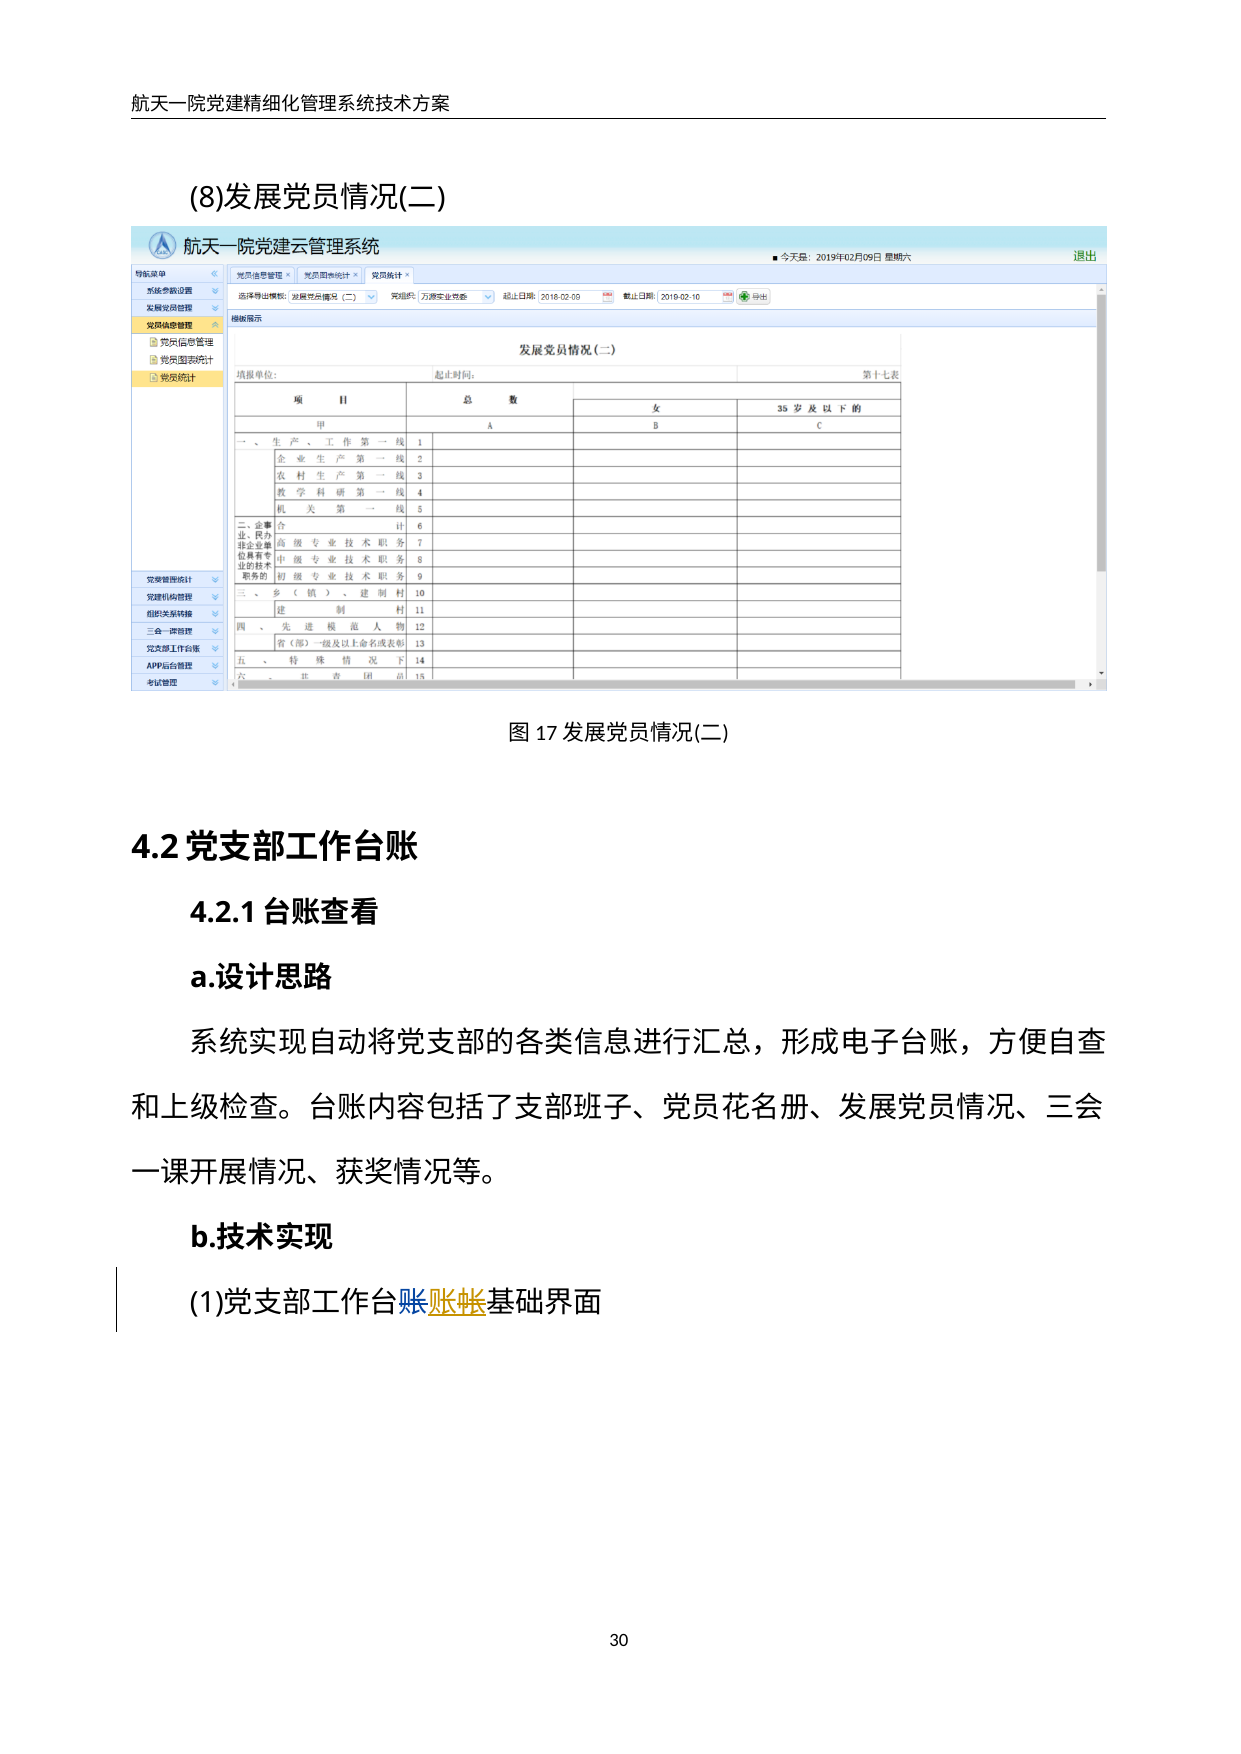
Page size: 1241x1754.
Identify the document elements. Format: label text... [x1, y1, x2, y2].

text b.技术实现 [131, 1202, 1106, 1267]
picture [131, 226, 1107, 691]
text 4.2.1台账查看 [131, 877, 1106, 942]
text 图17 发展党员情况(二) [131, 714, 1106, 747]
text (8)发展党员情况(二) [131, 162, 1106, 226]
text a.设计思路 [131, 942, 1106, 1007]
text 系统实现自动将党支部的各类信息进行汇总，形成电子台账，方便自查和上级检查。台账内容包括了支部班子、党员花名册、发展党员情况、三会一课开展情况、获奖情况等。 [131, 1007, 1106, 1202]
text 4.2党支部工作台账 [131, 812, 1106, 877]
text (1)党支部工作台基础界面 [131, 1267, 1106, 1332]
